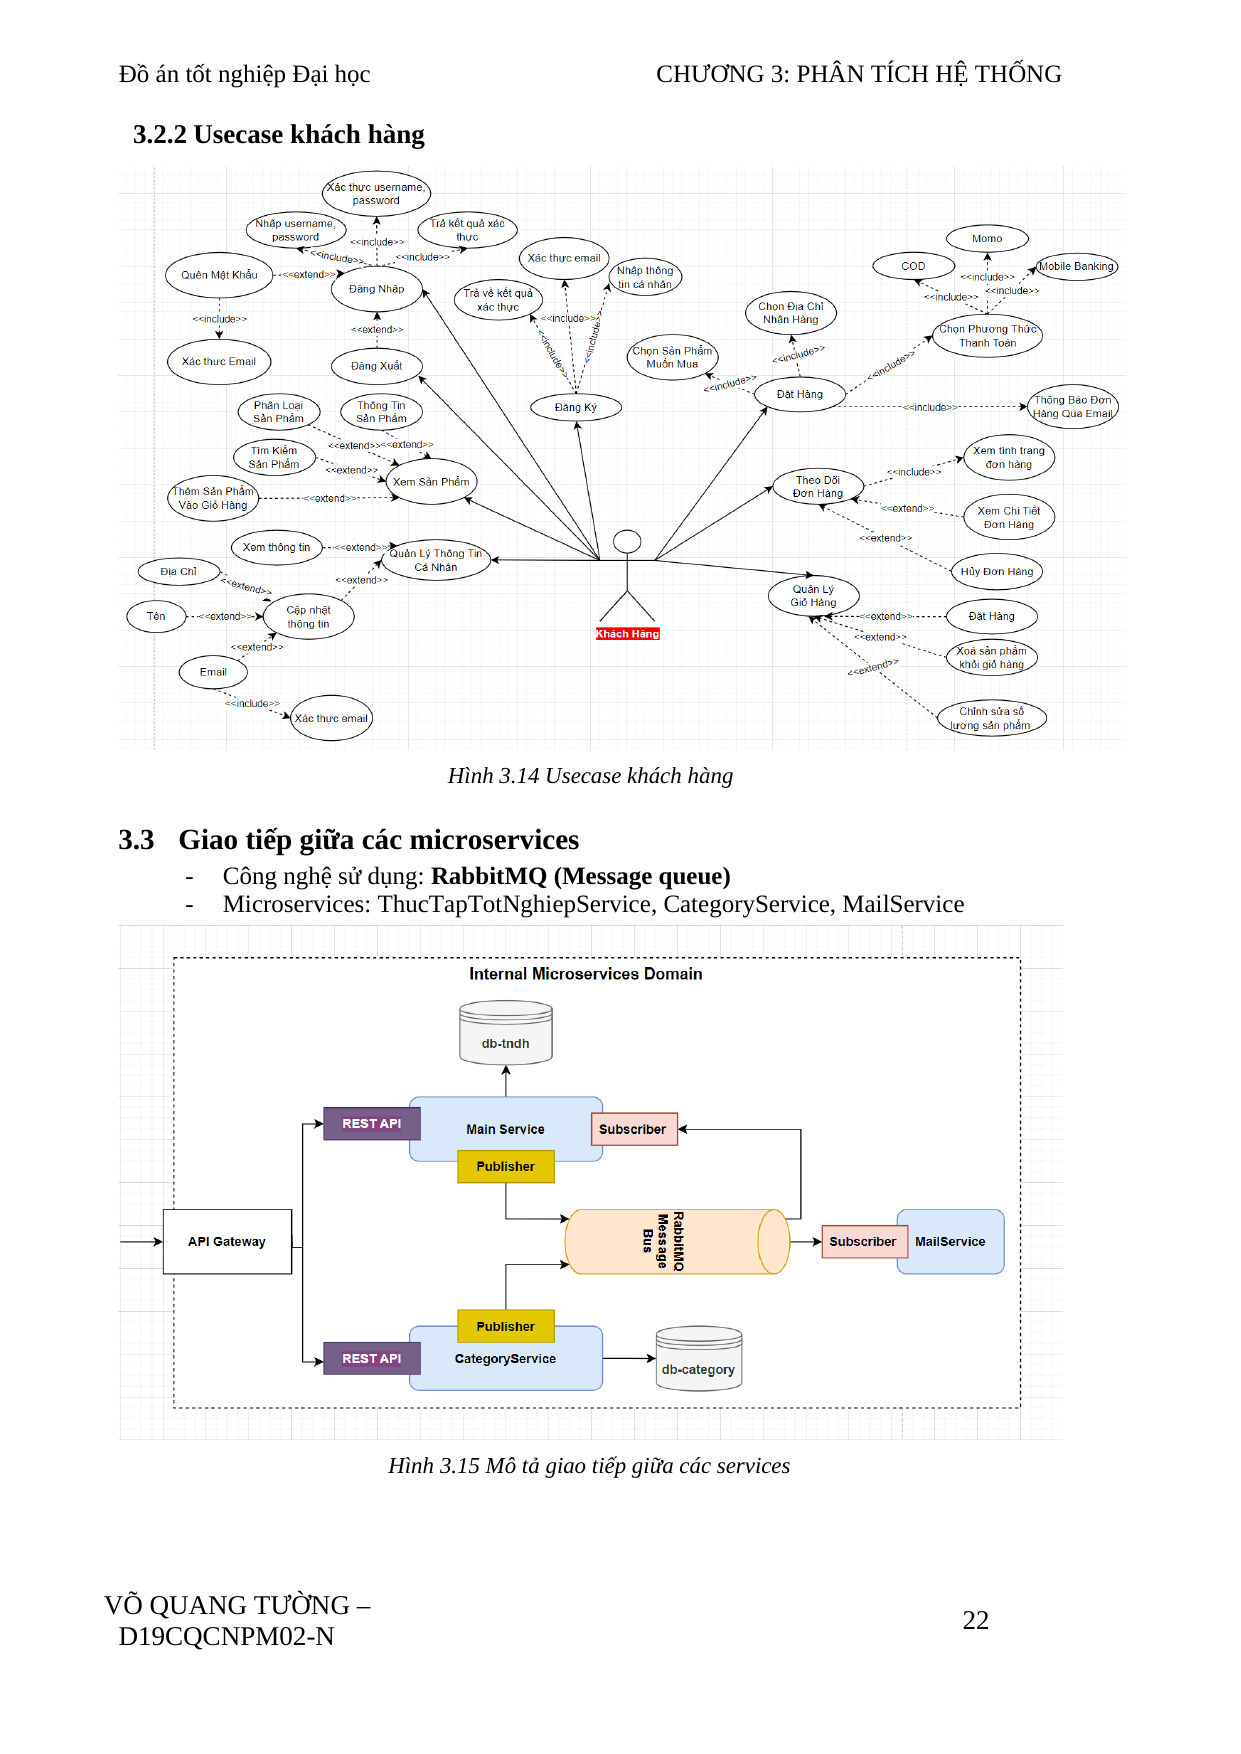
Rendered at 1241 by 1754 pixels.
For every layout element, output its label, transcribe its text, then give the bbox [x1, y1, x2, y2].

picture [118, 924, 1063, 1440]
list Microservices: ThucTapTotNghiepService, CategoryService, MailService [185, 889, 1063, 918]
picture [118, 166, 1127, 750]
subtitle Giao tiếp giữa các microservices [118, 822, 1063, 856]
subtitle Usecase khách hàng [133, 118, 1063, 149]
list Công nghệ sử dụng: RabbitMQ (Message queue) [185, 861, 1063, 889]
